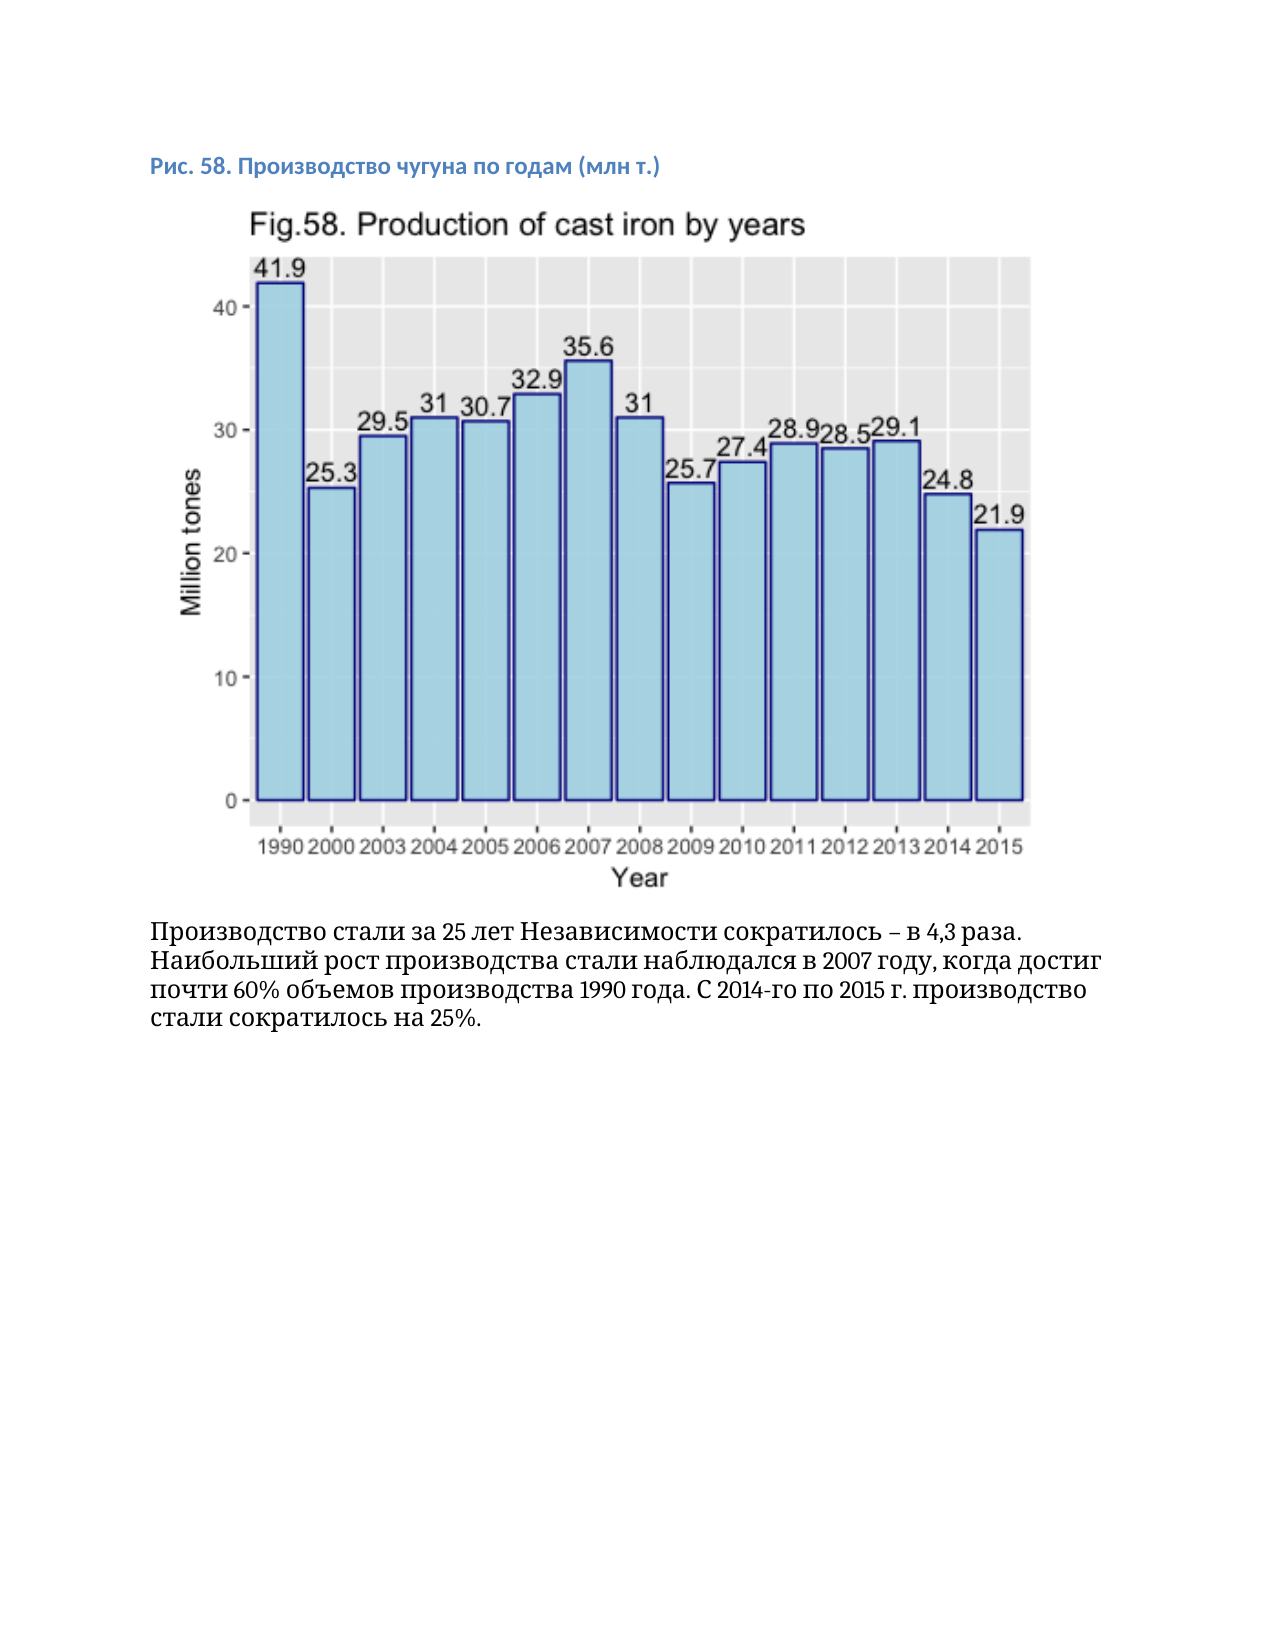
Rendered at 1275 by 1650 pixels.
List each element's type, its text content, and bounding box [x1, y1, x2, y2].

picture [168, 199, 1044, 900]
text Производство стали за 25 лет Независимости сократилось – в 4,3 раза. Наибольший рост производства стали наблюдался в 2007 году, когда достиг почти 60% объемов производства 1990 года. С 2014-го по 2015 г. производство стали сократилось на 25%. [150, 918, 1125, 1033]
subtitle Рис. 58. Производство чугуна по годам (млн т.) [150, 150, 1125, 181]
